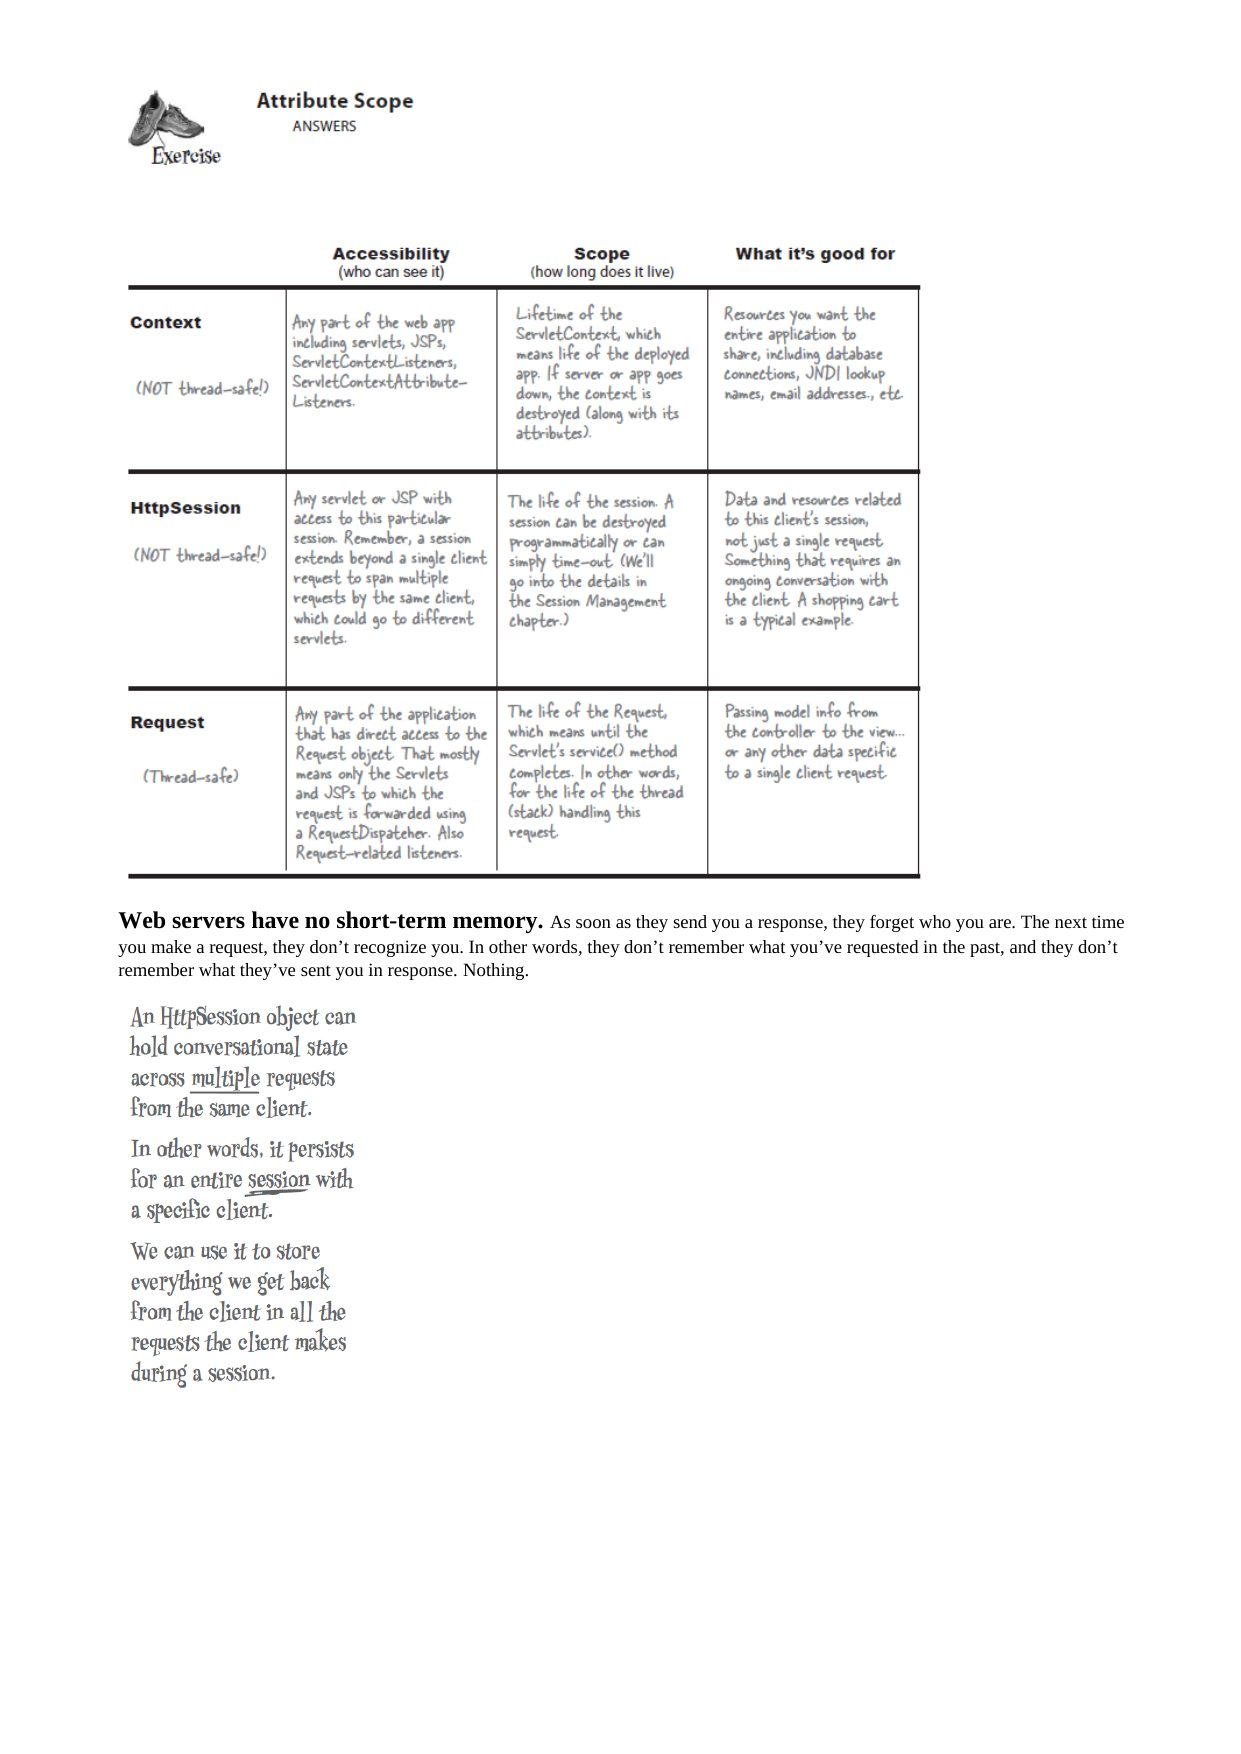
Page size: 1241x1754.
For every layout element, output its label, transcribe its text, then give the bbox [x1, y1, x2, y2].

picture [118, 998, 377, 1394]
picture [118, 73, 932, 888]
text Web servers have no short-term memory. As soon as they send you a response, they forget who you are. The next time you make a request, they don’t recognize you. In other words, they don’t remember what you’ve requested in the past, and they don’t remember what they’ve sent you in response. Nothing. [118, 907, 1152, 981]
